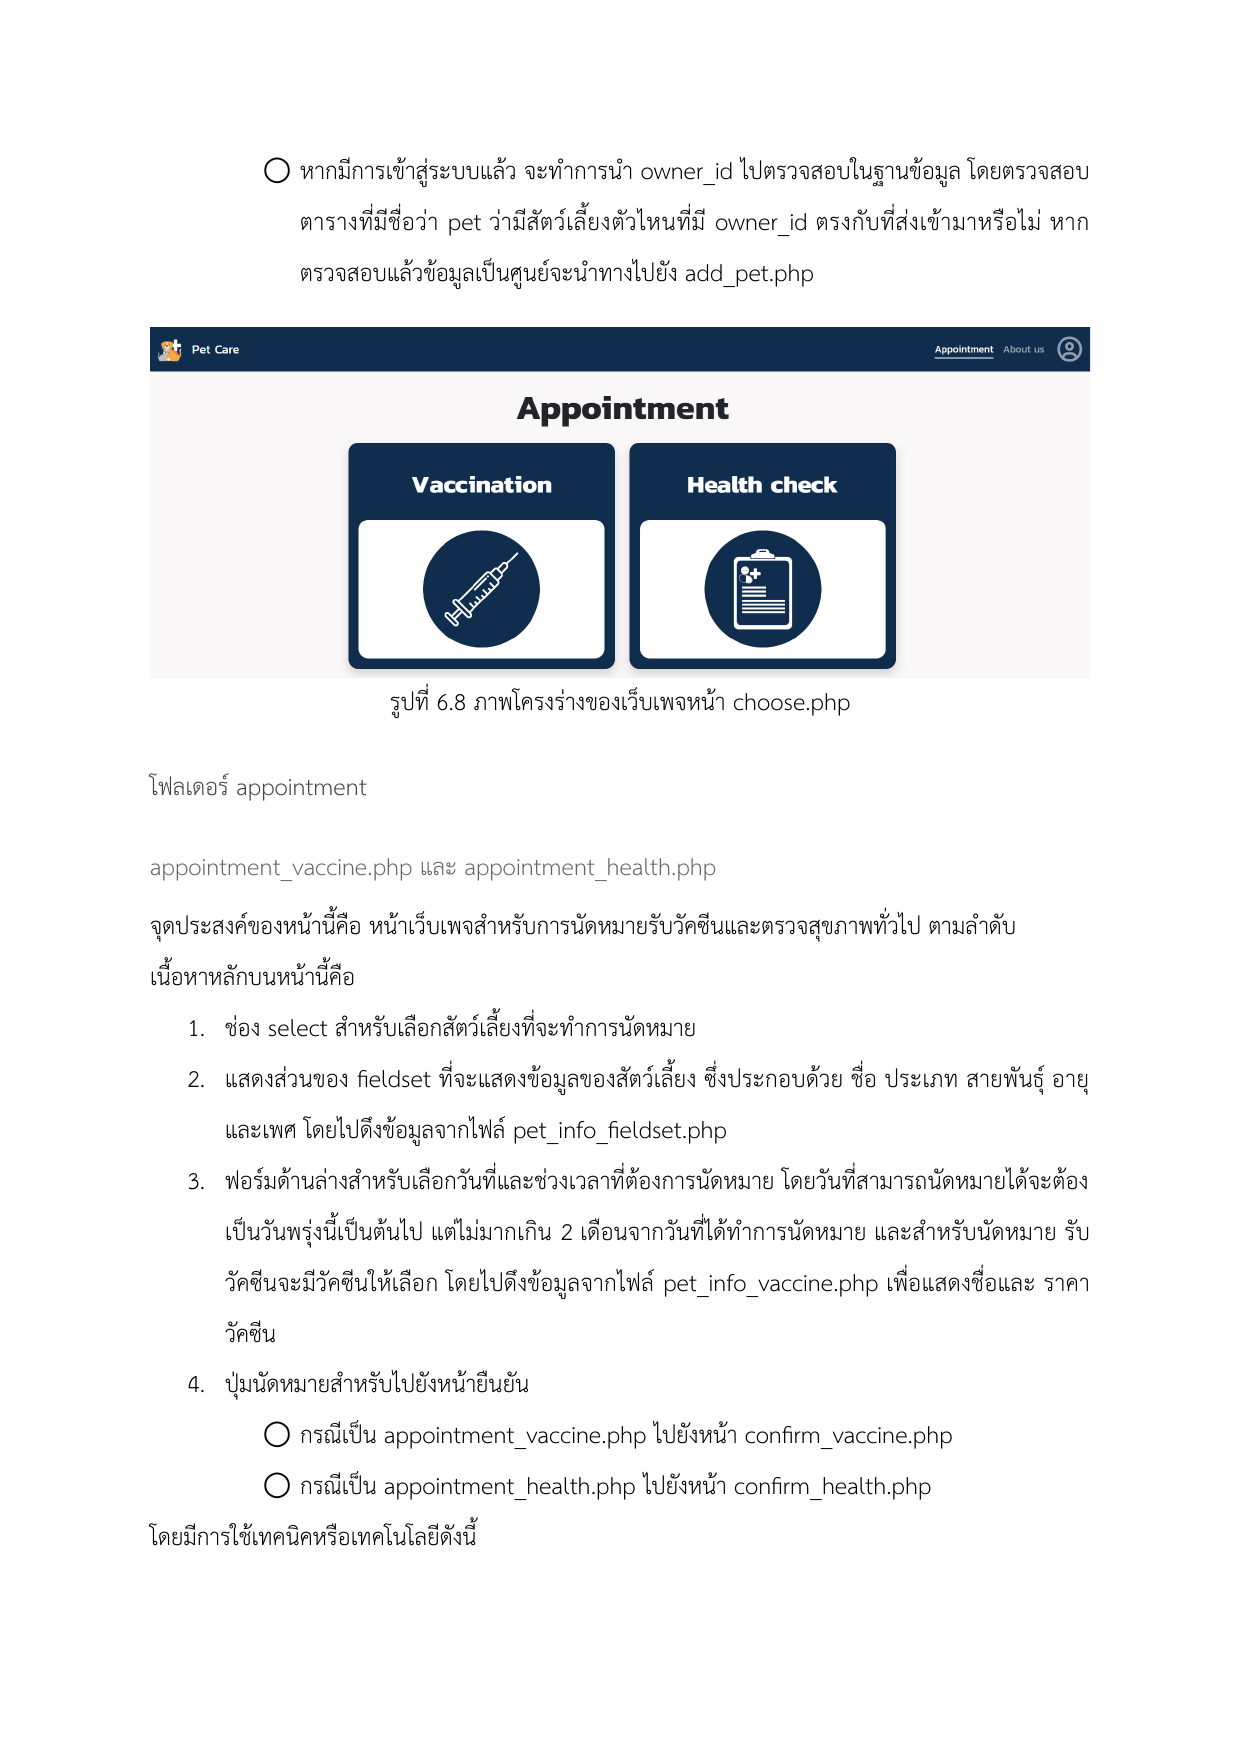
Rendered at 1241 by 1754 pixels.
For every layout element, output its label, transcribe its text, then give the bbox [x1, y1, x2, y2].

list ปุ่มนัดหมายสำหรับไปยังหน้ายืนยัน [187, 1364, 1090, 1408]
subtitle โฟลเดอร์ appointment [150, 766, 1090, 810]
text โดยมีการใช้เทคนิคหรือเทคโนโลยีดังนี้ [150, 1517, 1090, 1561]
text รูปที่ 6.8 ภาพโครงร่างของเว็บเพจหน้า choose.php [150, 682, 1090, 726]
list หากมีการเข้าสู่ระบบแล้ว จะทำการนำ owner_id ไปตรวจสอบในฐานข้อมูล โดยตรวจสอบ ตารางที่มีชื่อว่า pet ว่ามีสัตว์เลี้ยงตัวไหนที่มี owner_id ตรงกับที่ส่งเข้ามาหรือไม่ หาก ตรวจสอบแล้วข้อมูลเป็นศูนย์จะนำทางไปยัง add_pet.php [262, 150, 1090, 296]
subtitle appointment_vaccine.php และ appointment_health.php [150, 846, 1090, 890]
list กรณีเป็น appointment_health.php ไปยังหน้า confirm_health.php [262, 1466, 1090, 1510]
list กรณีเป็น appointment_vaccine.php ไปยังหน้า confirm_vaccine.php [262, 1415, 1090, 1459]
list ช่อง select สำหรับเลือกสัตว์เลี้ยงที่จะทำการนัดหมาย [187, 1007, 1090, 1052]
list ฟอร์มด้านล่างสำหรับเลือกวันที่และช่วงเวลาที่ต้องการนัดหมาย โดยวันที่สามารถนัดหมายได้จะต้อง เป็นวันพรุ่งนี้เป็นต้นไป แต่ไม่มากเกิน 2 เดือนจากวันที่ได้ทำการนัดหมาย และสำหรับนัดหมาย รับวัคซีนจะมีวัคซีนให้เลือก โดยไปดึงข้อมูลจากไฟล์ pet_info_vaccine.php เพื่อแสดงชื่อและ ราคาวัคซีน [187, 1160, 1090, 1357]
picture [150, 327, 1091, 678]
text จุดประสงค์ของหน้านี้คือ หน้าเว็บเพจสำหรับการนัดหมายรับวัคซีนและตรวจสุขภาพทั่วไป ตามลำดับ [150, 905, 1090, 950]
list แสดงส่วนของ fieldset ที่จะแสดงข้อมูลของสัตว์เลี้ยง ซึ่งประกอบด้วย ชื่อ ประเภท สายพันธุ์ อายุ และเพศ โดยไปดึงข้อมูลจากไฟล์ pet_info_fieldset.php [187, 1058, 1090, 1153]
text เนื้อหาหลักบนหน้านี้คือ [150, 956, 1090, 1001]
